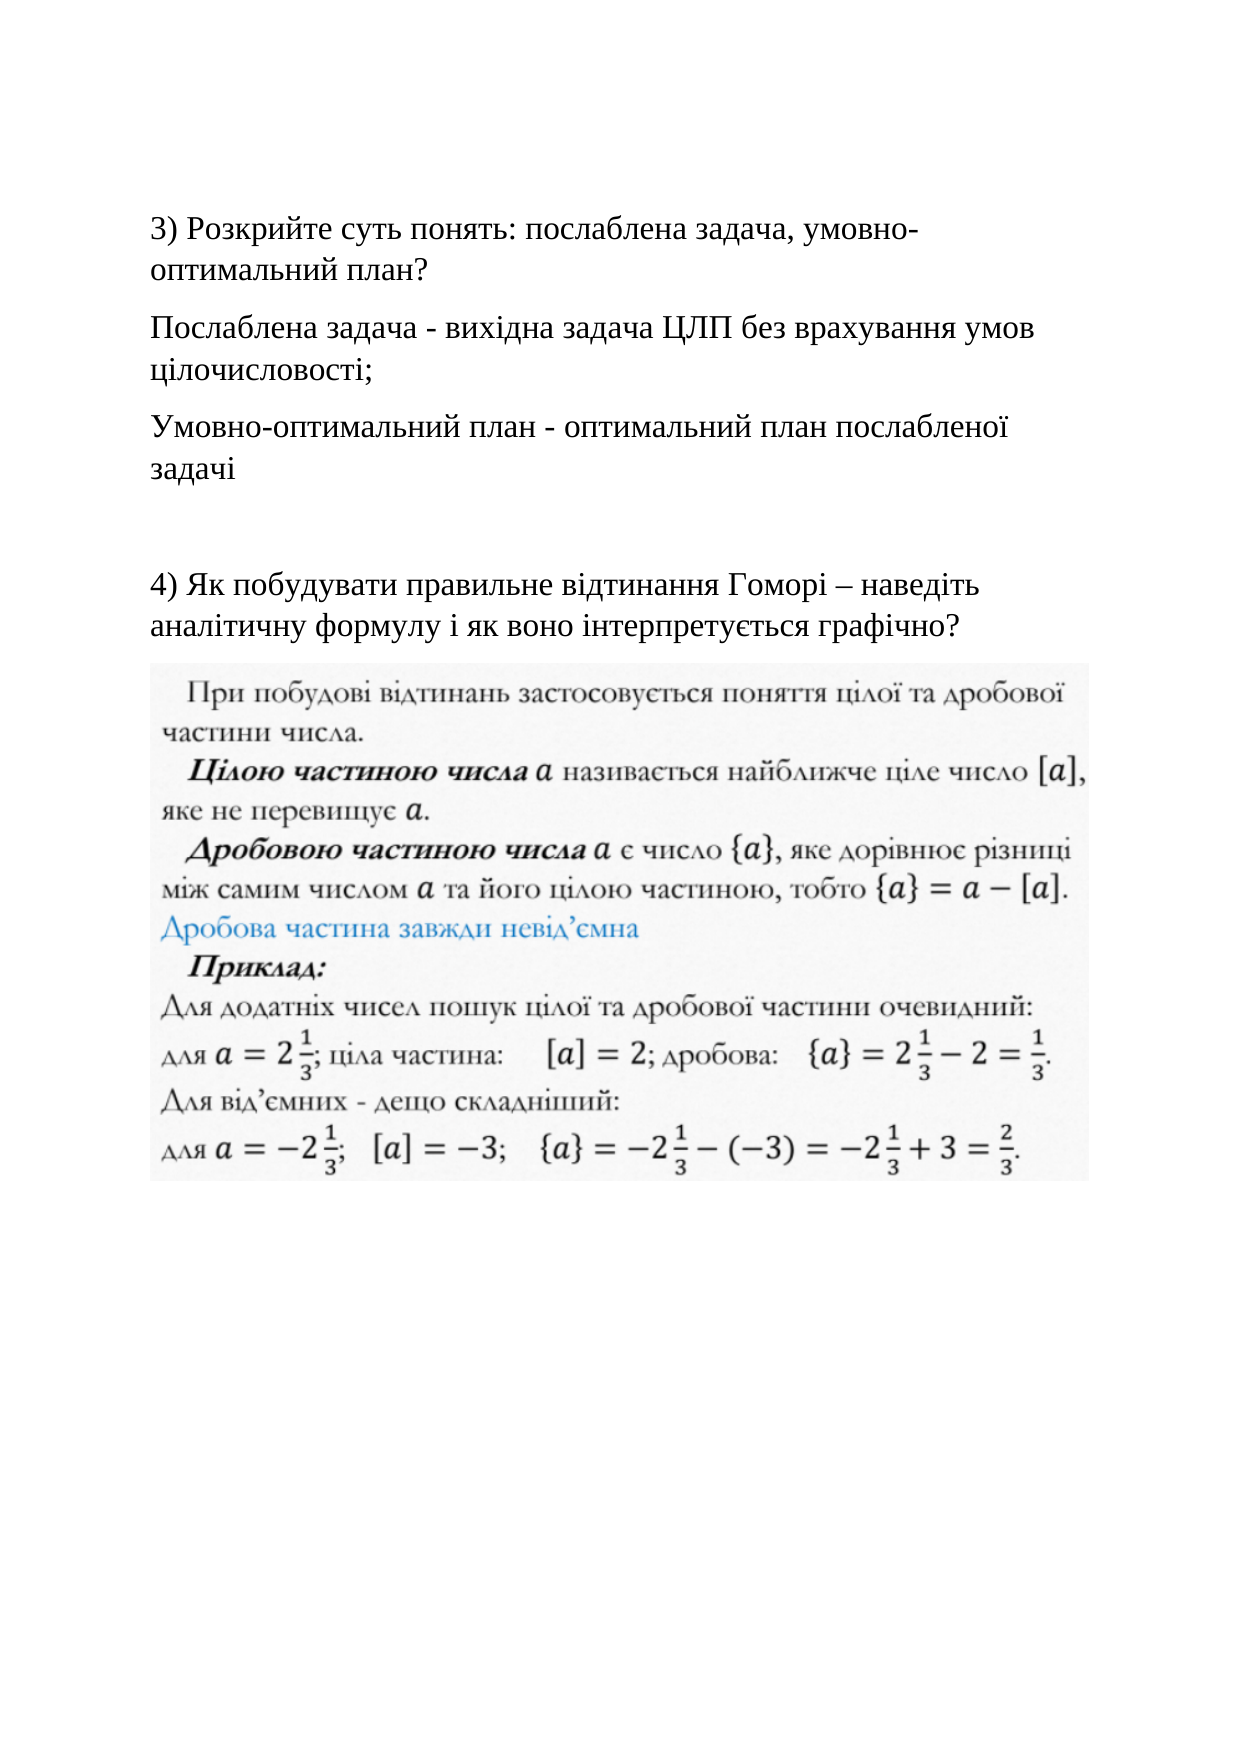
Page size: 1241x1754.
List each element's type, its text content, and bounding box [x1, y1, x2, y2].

list Розкрийте суть понять: послаблена задача, умовно-оптимальний план? [150, 208, 1090, 288]
picture [150, 663, 1089, 1181]
list Умовно-оптимальний план - оптимальний план послабленої задачі [150, 407, 1090, 486]
list Як побудувати правильне відтинання Гоморі – наведіть аналітичну формулу і як воно інтерпретується графічно? [150, 564, 1090, 644]
list Послаблена задача - вихідна задача ЦЛП без врахування умов цілочисловості; [150, 307, 1090, 387]
